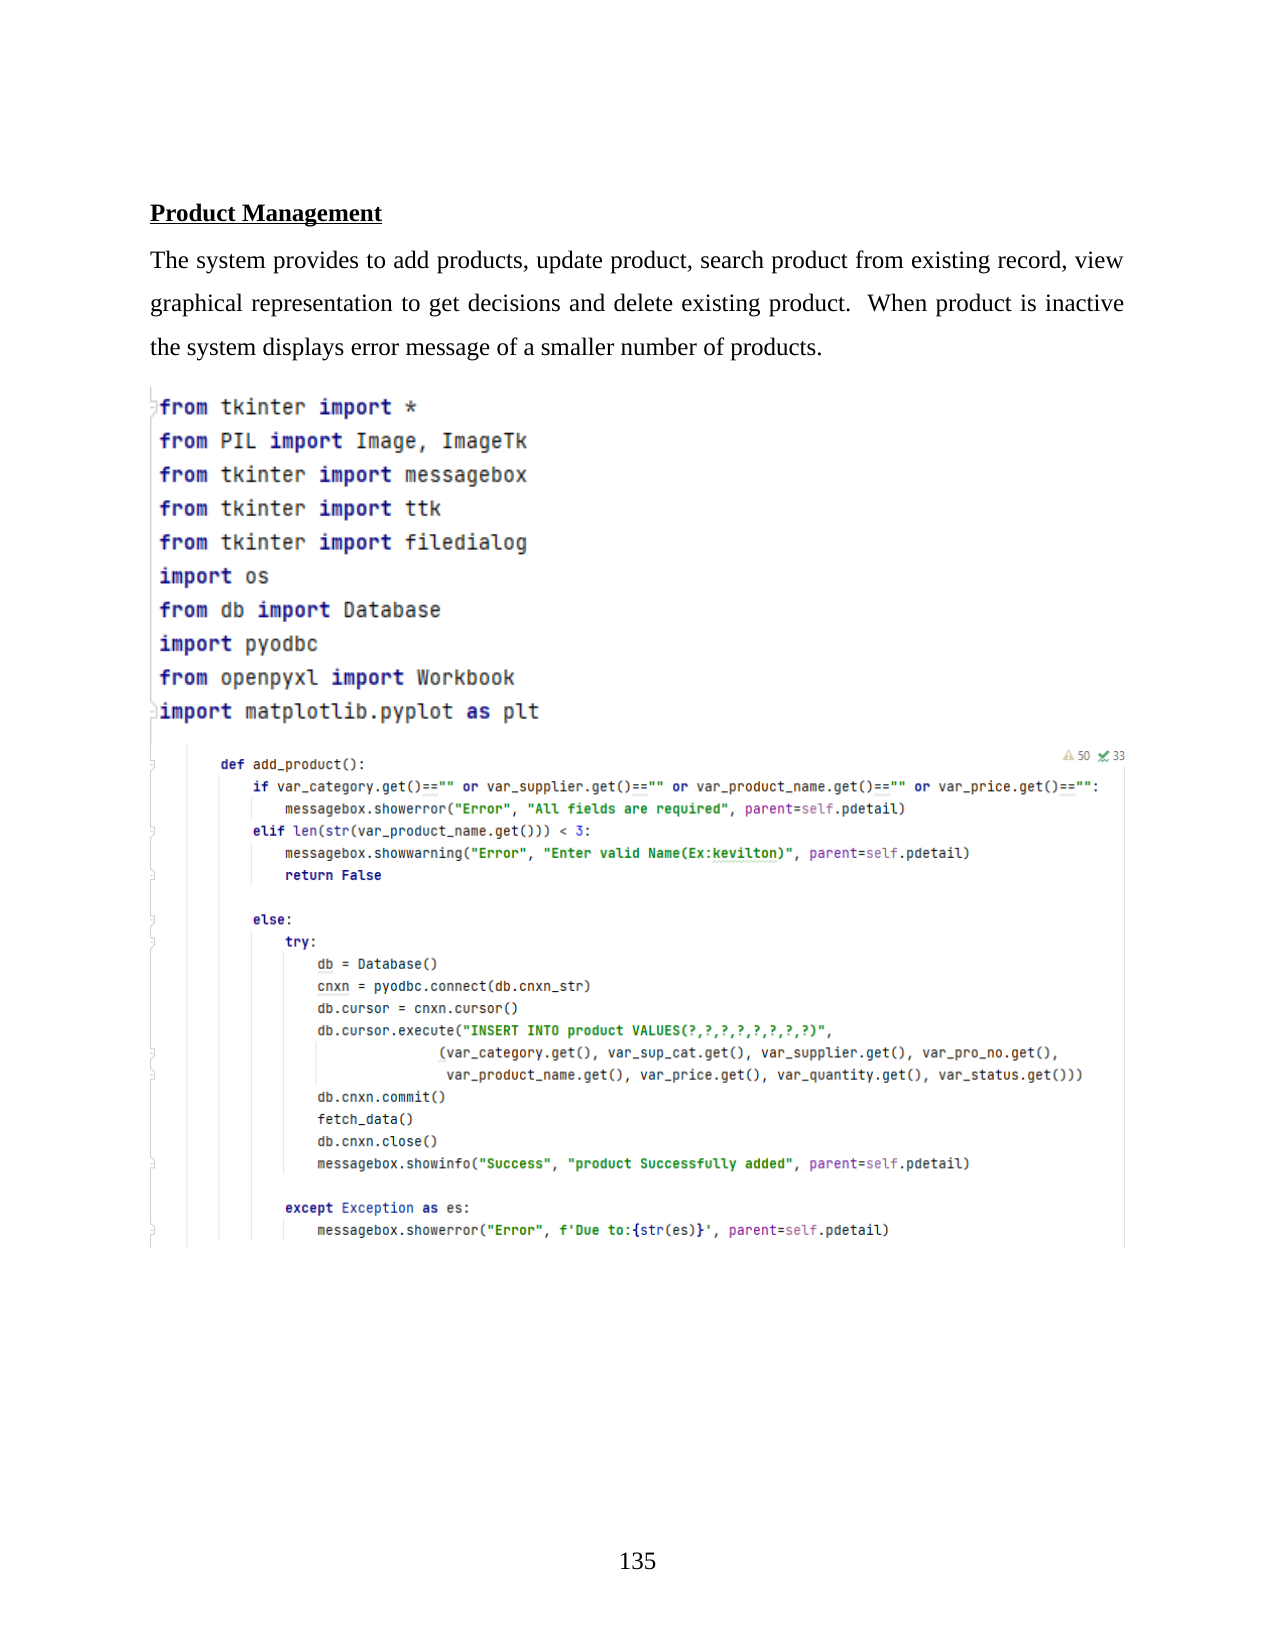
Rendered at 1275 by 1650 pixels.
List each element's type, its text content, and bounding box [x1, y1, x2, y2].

picture [150, 387, 1125, 1248]
text The system provides to add products, update product, search product from existing record, view graphical representation to get decisions and delete existing product. When product is inactive the system displays error message of a smaller number of products. [150, 245, 1125, 360]
text Product Management [150, 198, 1125, 226]
